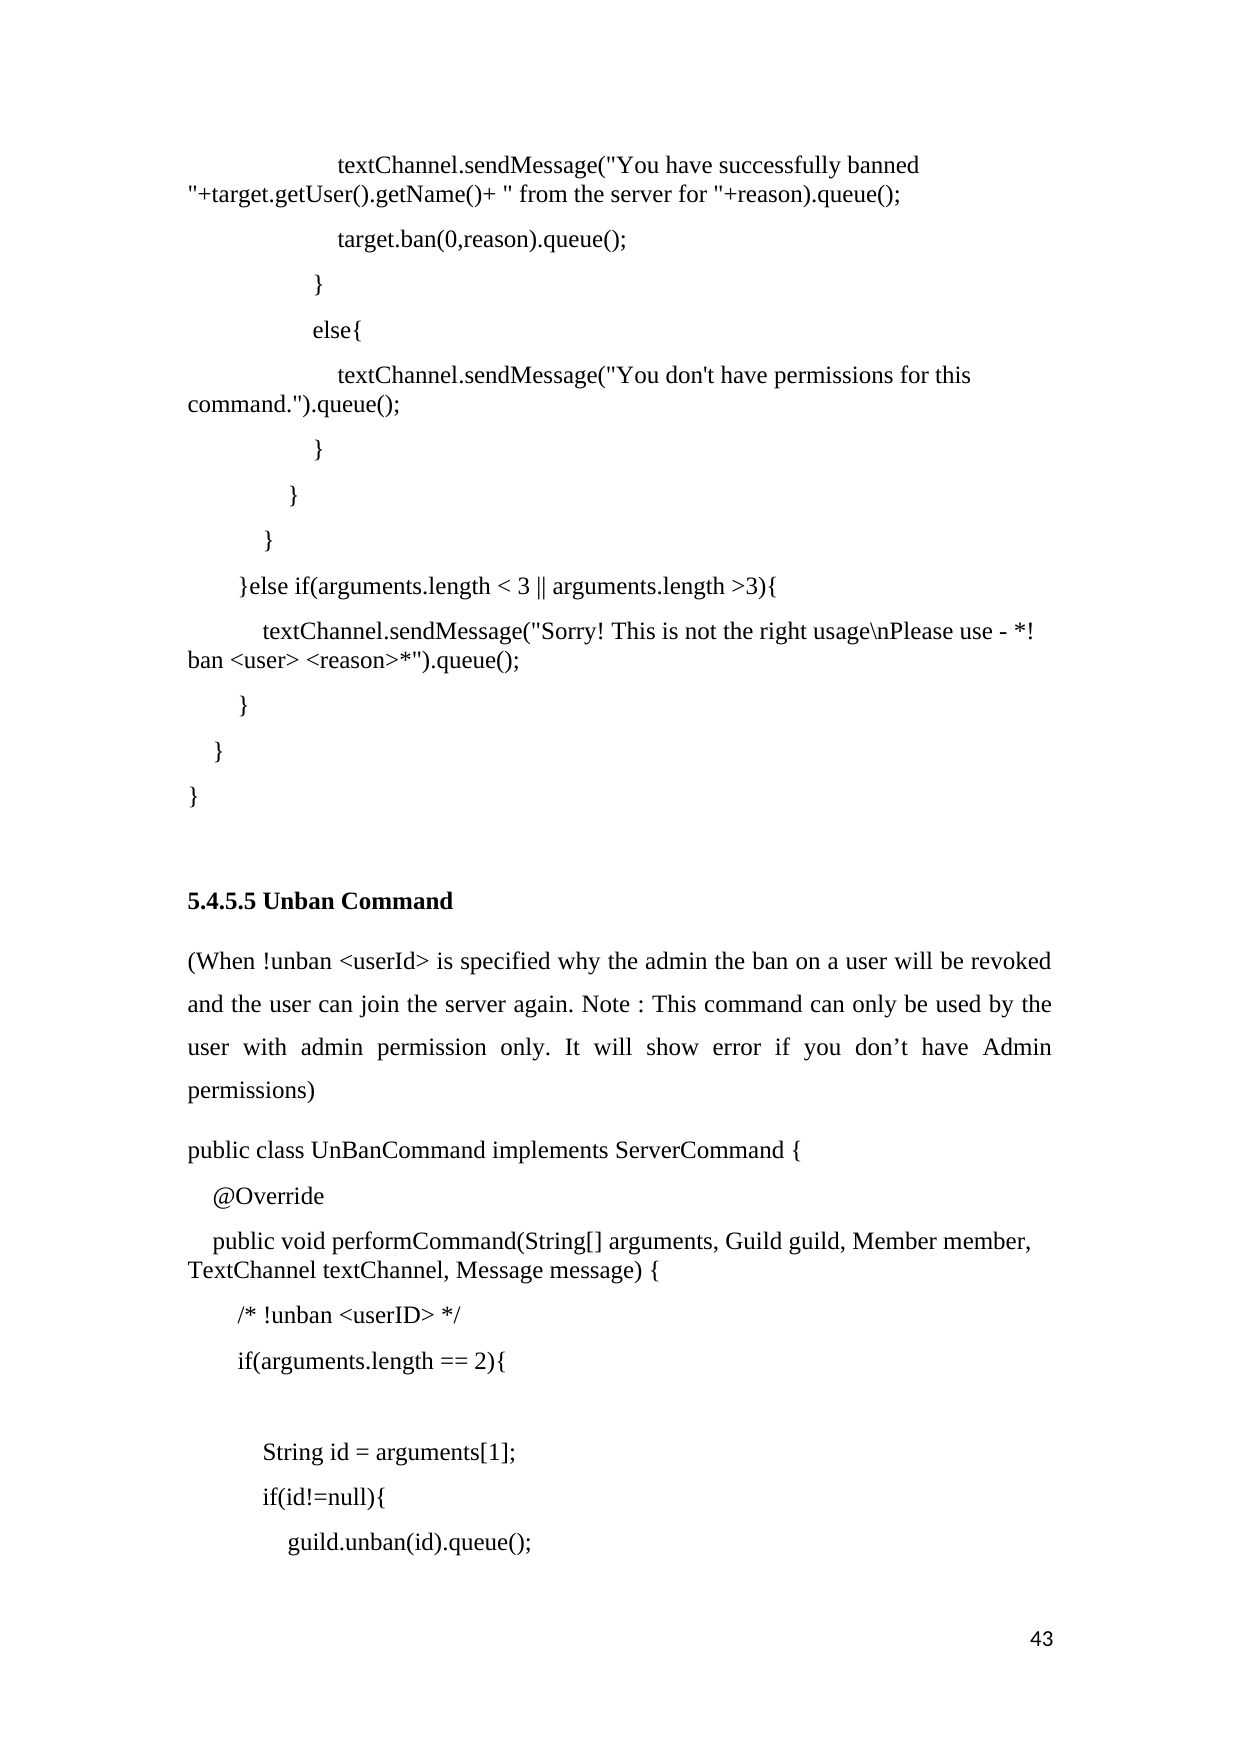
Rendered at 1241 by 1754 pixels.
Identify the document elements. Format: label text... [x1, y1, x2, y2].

text textChannel.sendMessage("You have successfully banned "+target.getUser().getName()+ " from the server for "+reason).queue(); [187, 150, 1053, 207]
text (When !unban <userId> is specified why the admin the ban on a user will be revoked and the user can join the server again. Note : This command can only be used by the user with admin permission only. It will show error if you don’t have Admin permissions) [187, 946, 1053, 1104]
text String id = arguments[1]; [187, 1437, 1053, 1465]
text } [187, 736, 1053, 764]
text 5.4.5.5 Unban Command [187, 886, 1053, 915]
text textChannel.sendMessage("Sorry! This is not the right usage\nPlease use - *!ban <user> <reason>*").queue(); [187, 616, 1053, 674]
text } [187, 525, 1053, 554]
text } [187, 690, 1053, 719]
text textChannel.sendMessage("You don't have permissions for this command.").queue(); [187, 360, 1053, 418]
text } [187, 434, 1053, 463]
text } [187, 781, 1053, 810]
text } [187, 480, 1053, 509]
text if(id!=null){ [187, 1482, 1053, 1511]
text public void performCommand(String[] arguments, Guild guild, Member member, TextChannel textChannel, Message message) { [187, 1226, 1053, 1284]
text else{ [187, 315, 1053, 344]
text public class UnBanCommand implements ServerCommand { [187, 1135, 1053, 1164]
text /* !unban <userID> */ [187, 1300, 1053, 1329]
text if(arguments.length == 2){ [187, 1346, 1053, 1374]
text target.ban(0,reason).queue(); [187, 224, 1053, 253]
text guild.unban(id).queue(); [187, 1527, 1053, 1556]
text } [187, 269, 1053, 298]
text }else if(arguments.length < 3 || arguments.length >3){ [187, 571, 1053, 599]
text @Override [187, 1181, 1053, 1209]
